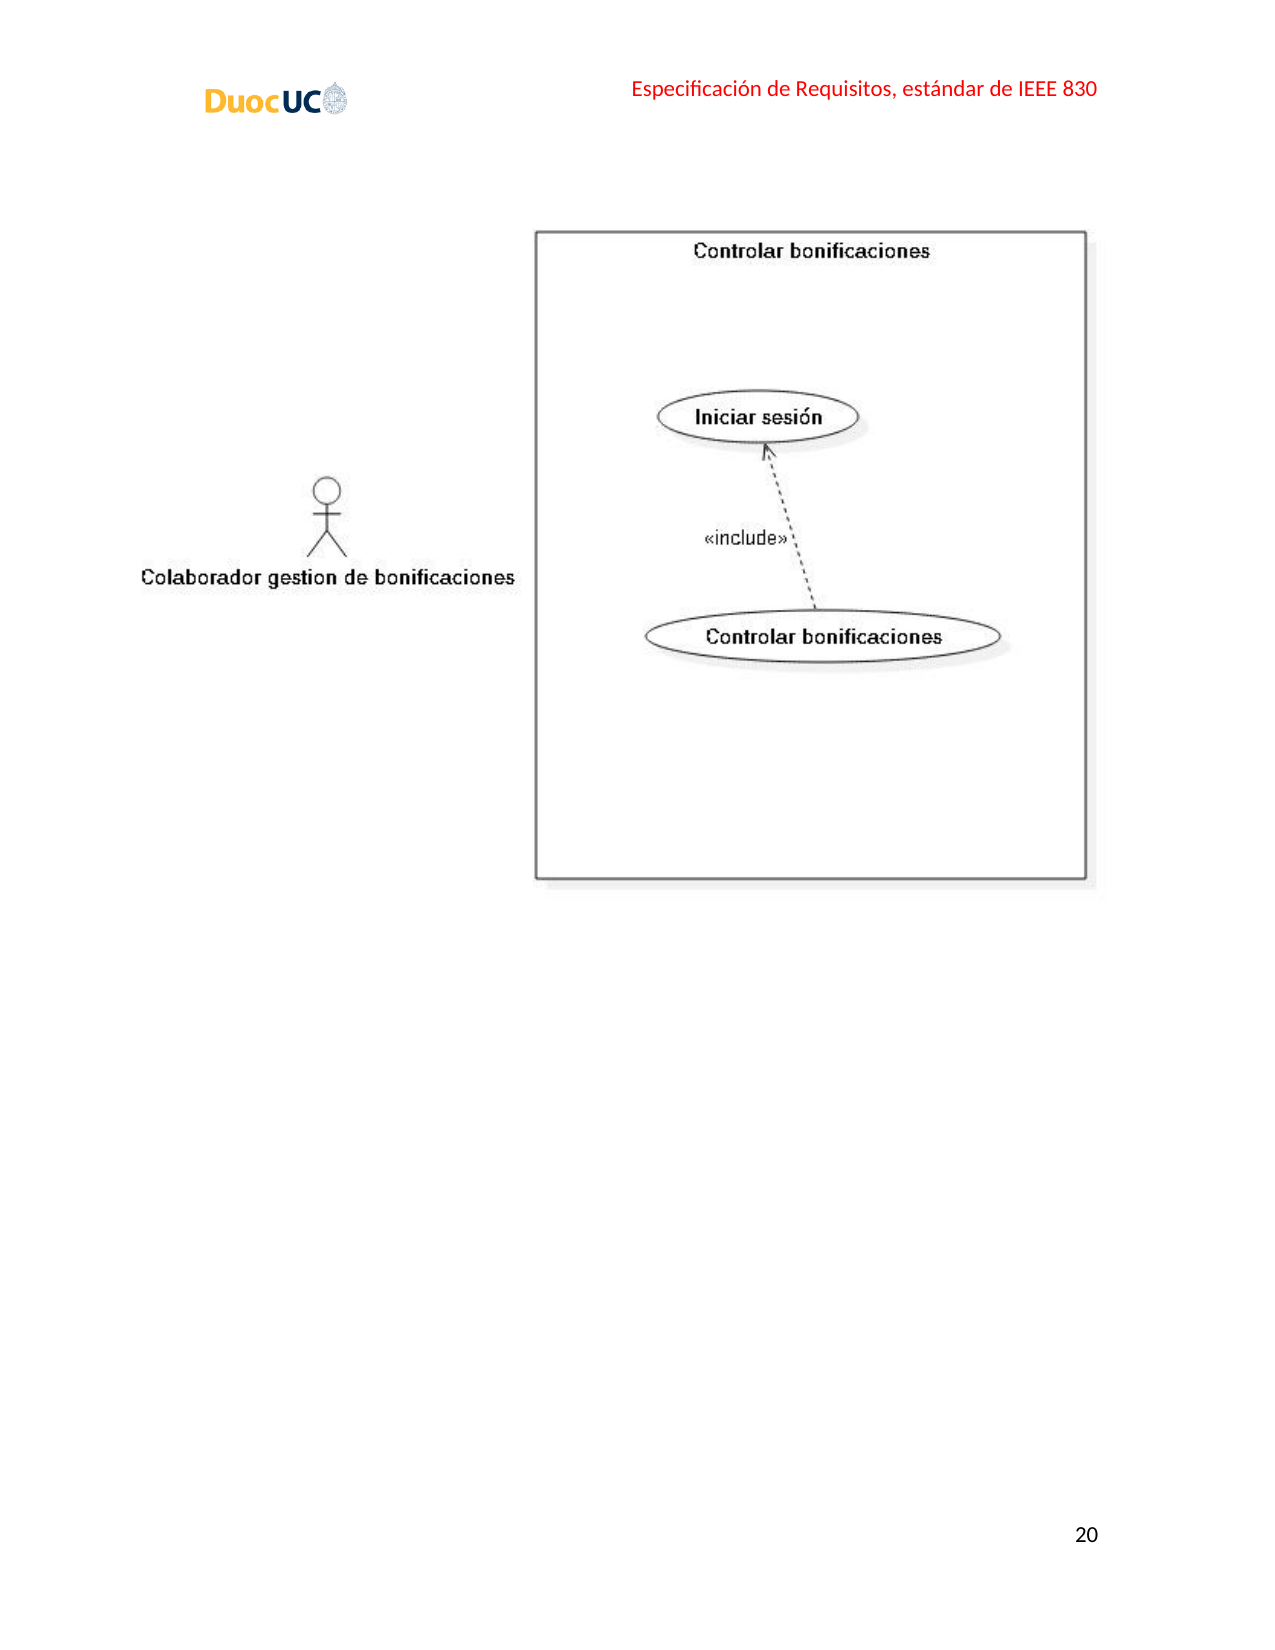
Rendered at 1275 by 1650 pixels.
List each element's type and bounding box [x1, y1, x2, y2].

picture [198, 78, 352, 117]
picture [118, 217, 1147, 940]
